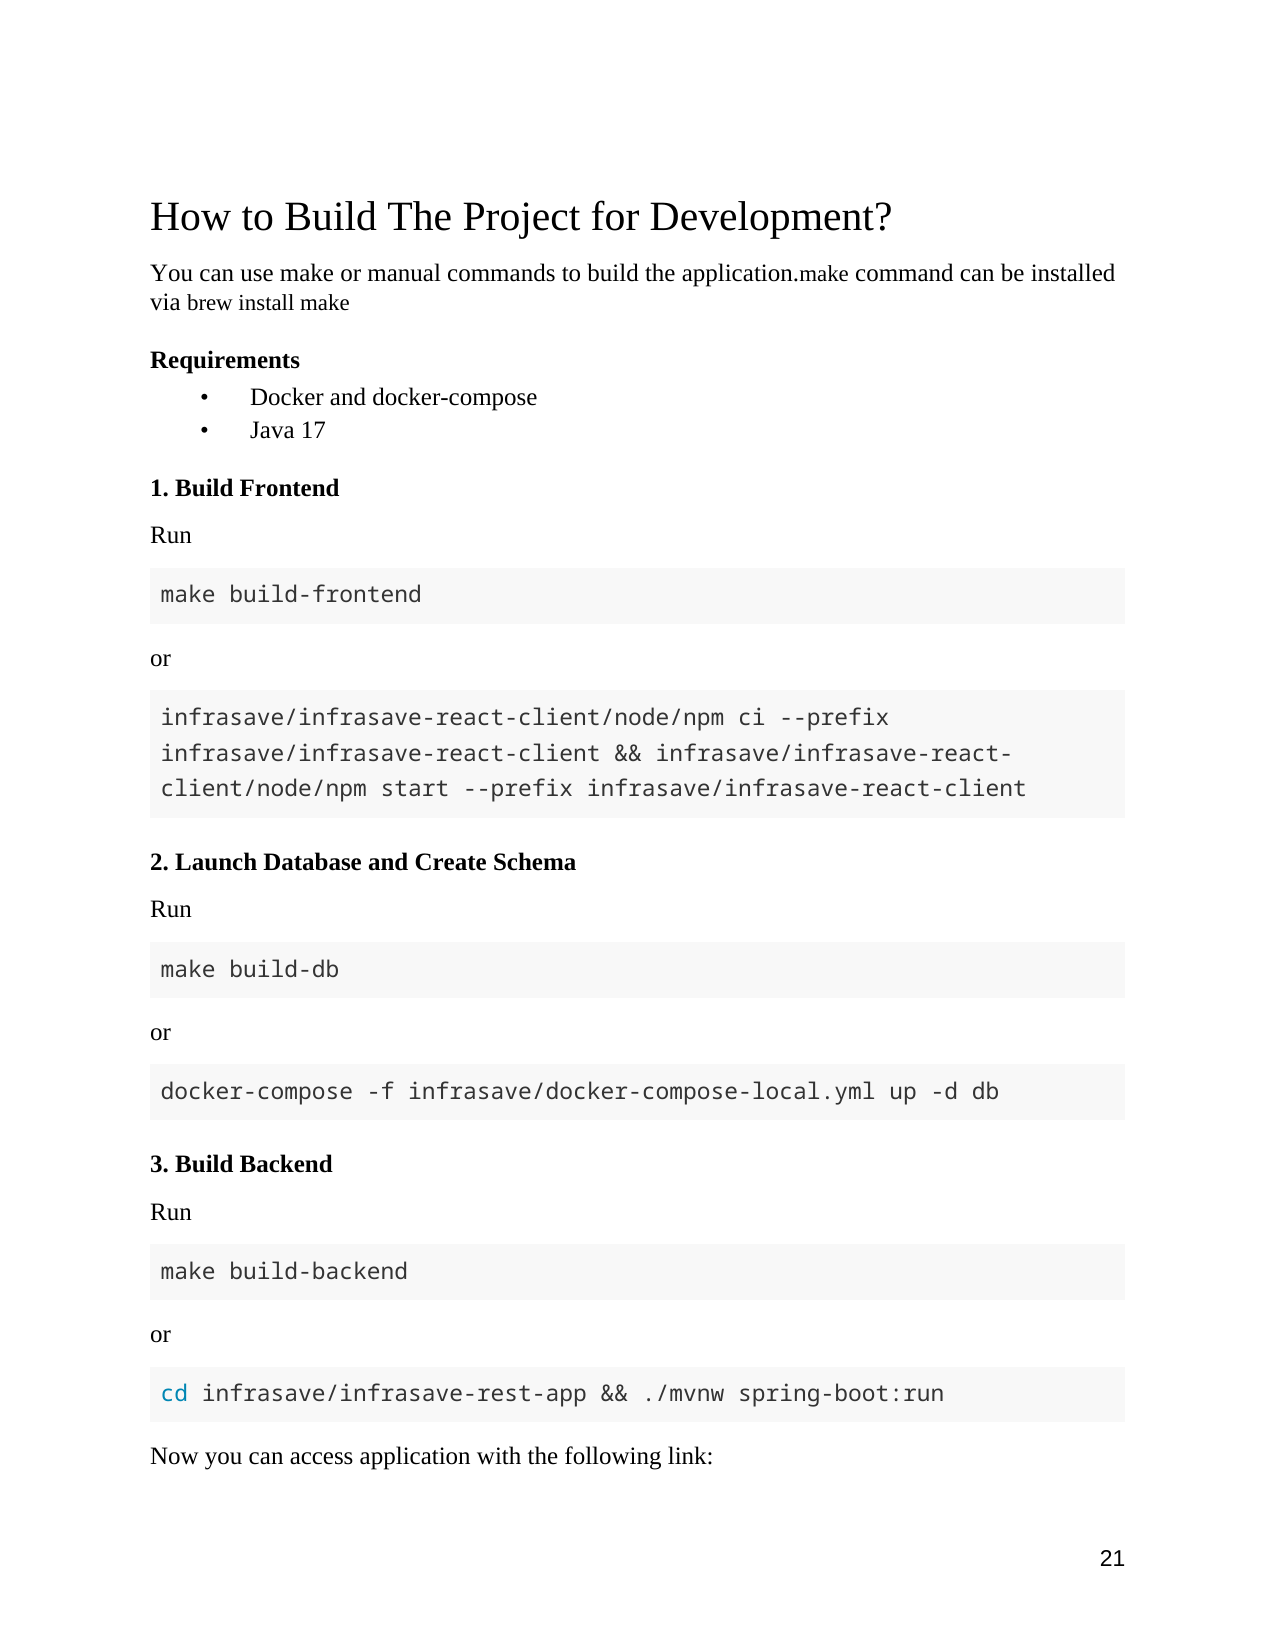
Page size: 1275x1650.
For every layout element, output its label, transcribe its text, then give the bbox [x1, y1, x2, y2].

text or [150, 1017, 1125, 1046]
text Run [150, 894, 1125, 923]
text Run [150, 1197, 1125, 1226]
table_header infrasave/infrasave-react-client/node/npm ci --prefix infrasave/infrasave-react-client && infrasave/infrasave-react-client/node/npm start --prefix infrasave/infrasave-react-client [150, 690, 1125, 818]
text Now you can access application with the following link: [150, 1441, 1125, 1470]
table_header make build-db [150, 942, 1125, 998]
text • Java 17 [200, 415, 1125, 444]
subtitle 2. Launch Database and Create Schema [150, 847, 1125, 876]
table_header make build-backend [150, 1244, 1125, 1300]
table_header make build-frontend [150, 568, 1125, 624]
text Run [150, 520, 1125, 549]
text or [150, 1319, 1125, 1348]
text • Docker and docker-compose [200, 382, 1125, 411]
table_header cd infrasave/infrasave-rest-app && ./mvnw spring-boot:run [150, 1367, 1125, 1422]
table_header docker-compose -f infrasave/docker-compose-local.yml up -d db [150, 1064, 1125, 1120]
subtitle Requirements [150, 345, 1125, 374]
subtitle 3. Build Backend [150, 1149, 1125, 1178]
subtitle 1. Build Frontend [150, 473, 1125, 502]
subtitle How to Build The Project for Development? [150, 192, 1125, 239]
text or [150, 643, 1125, 671]
text You can use make or manual commands to build the application.make command can be installed via brew install make [150, 258, 1125, 316]
